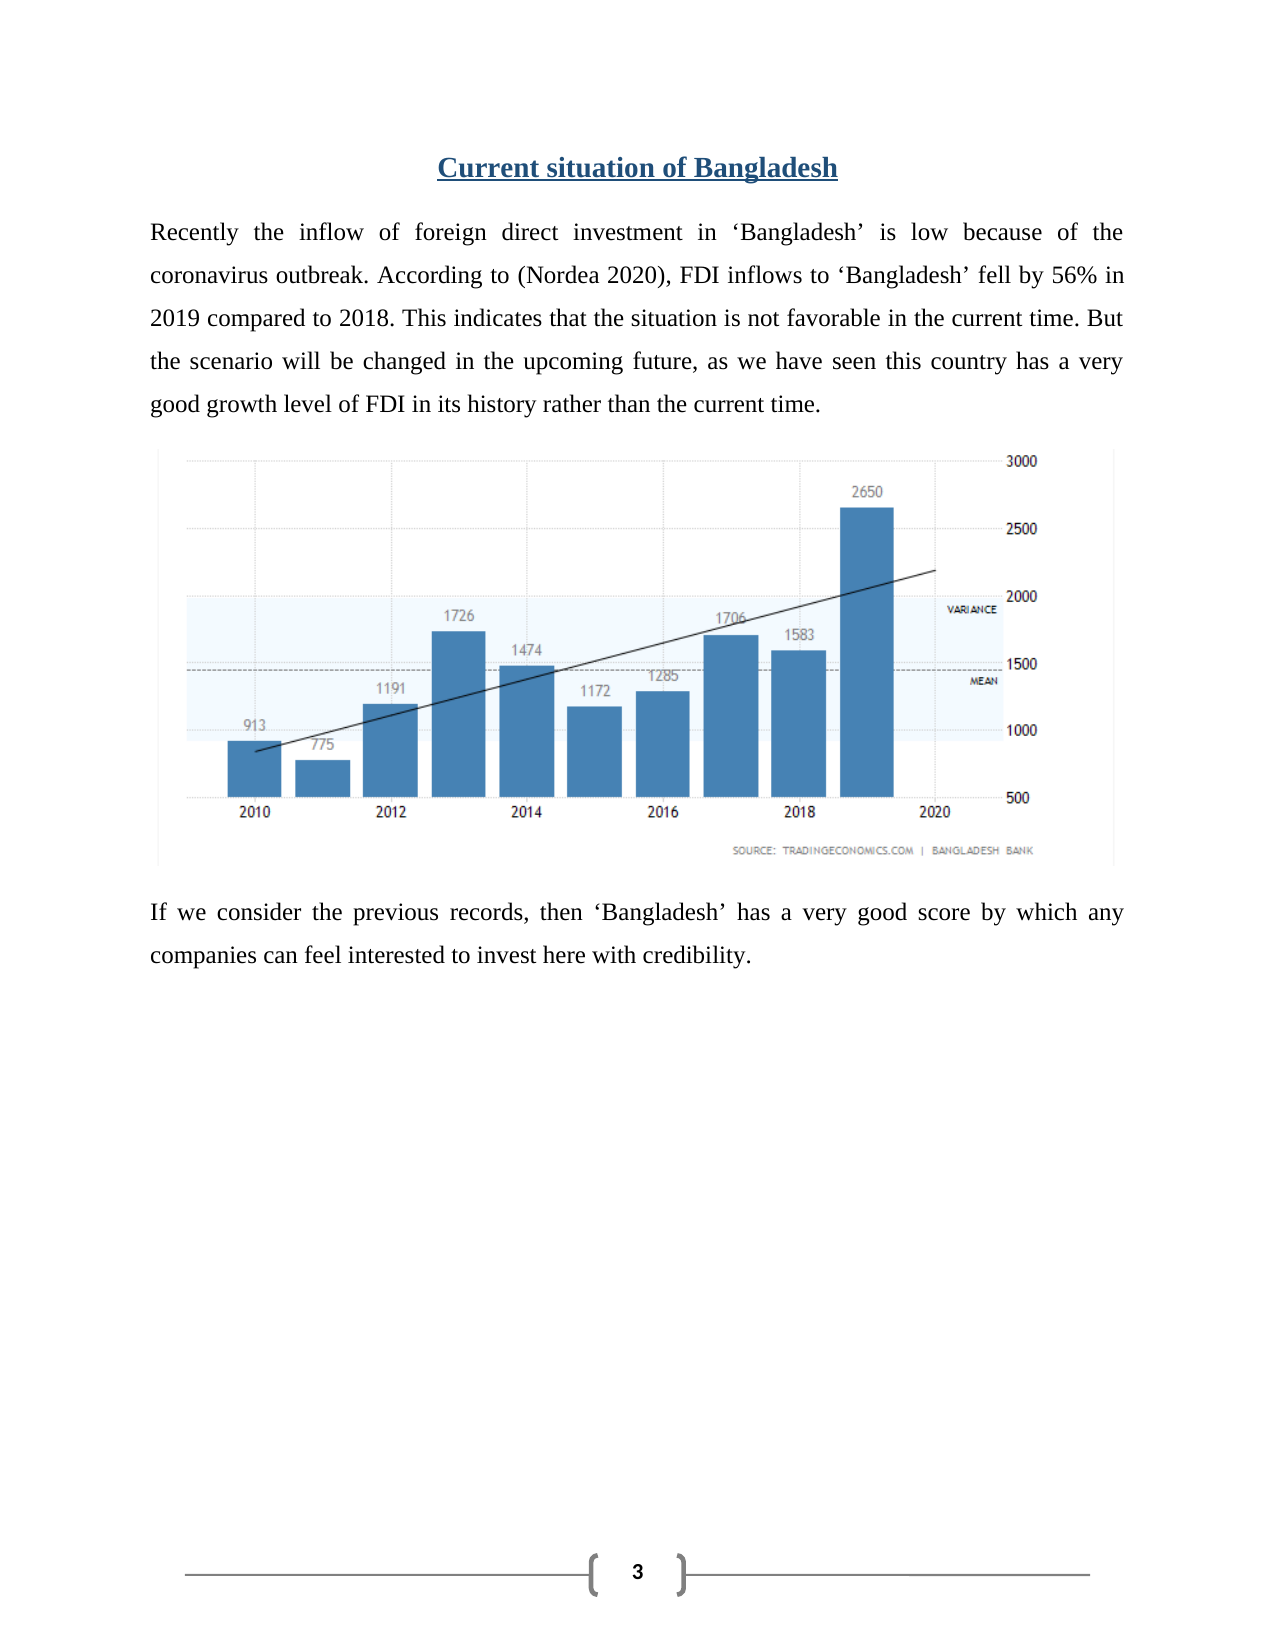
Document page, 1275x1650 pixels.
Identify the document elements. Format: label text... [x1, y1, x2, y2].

text Recently the inflow of foreign direct investment in ‘Bangladesh’ is low because of the coronavirus outbreak. According to , FDI inflows to ‘Bangladesh’ fell by 56% in 2019 compared to 2018. This indicates that the situation is not favorable in the current time. But the scenario will be changed in the upcoming future, as we have seen this country has a very good growth level of FDI in its history rather than the current time. [150, 217, 1125, 418]
picture [150, 449, 1125, 866]
text Current situation of Bangladesh [150, 150, 1125, 183]
text If we consider the previous records, then ‘Bangladesh’ has a very good score by which any companies can feel interested to invest here with credibility. [150, 897, 1125, 968]
